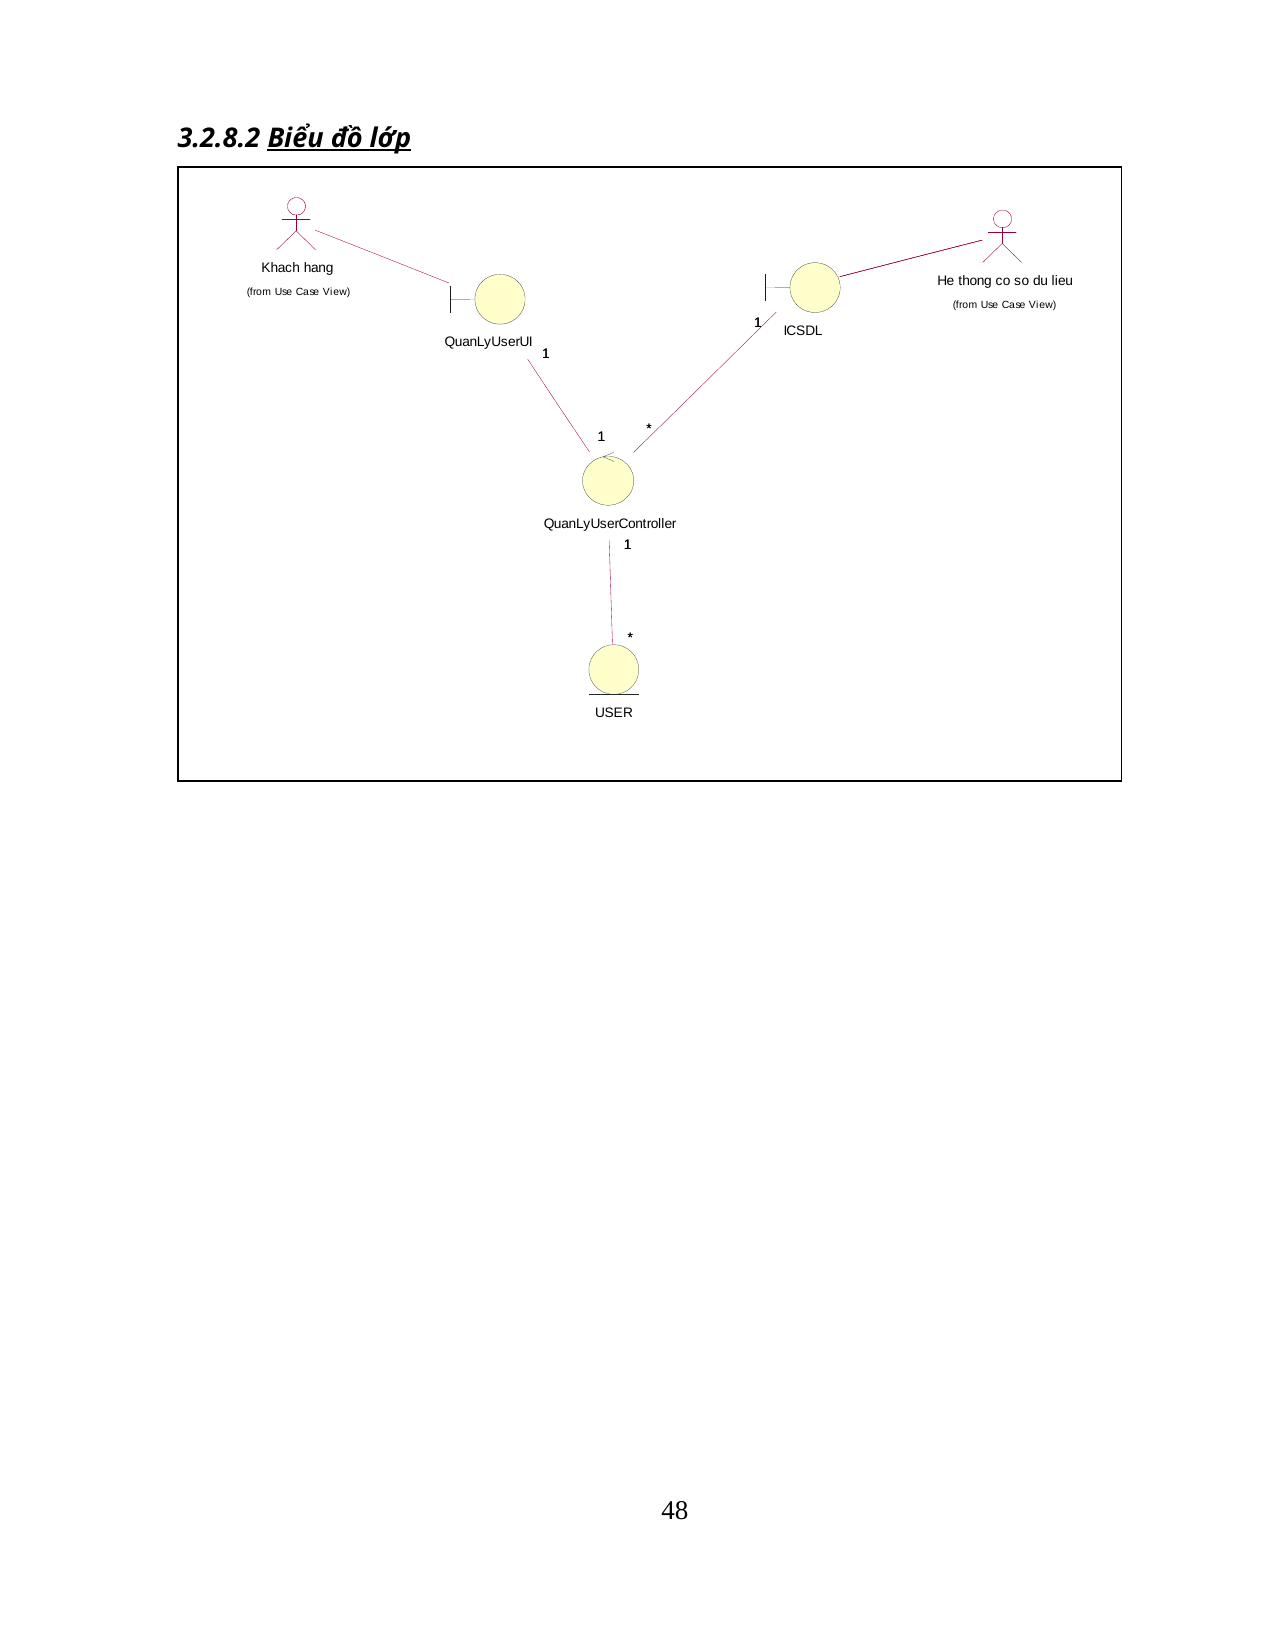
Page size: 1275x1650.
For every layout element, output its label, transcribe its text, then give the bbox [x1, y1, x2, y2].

subtitle Biểu đồ lớp [177, 118, 1098, 155]
